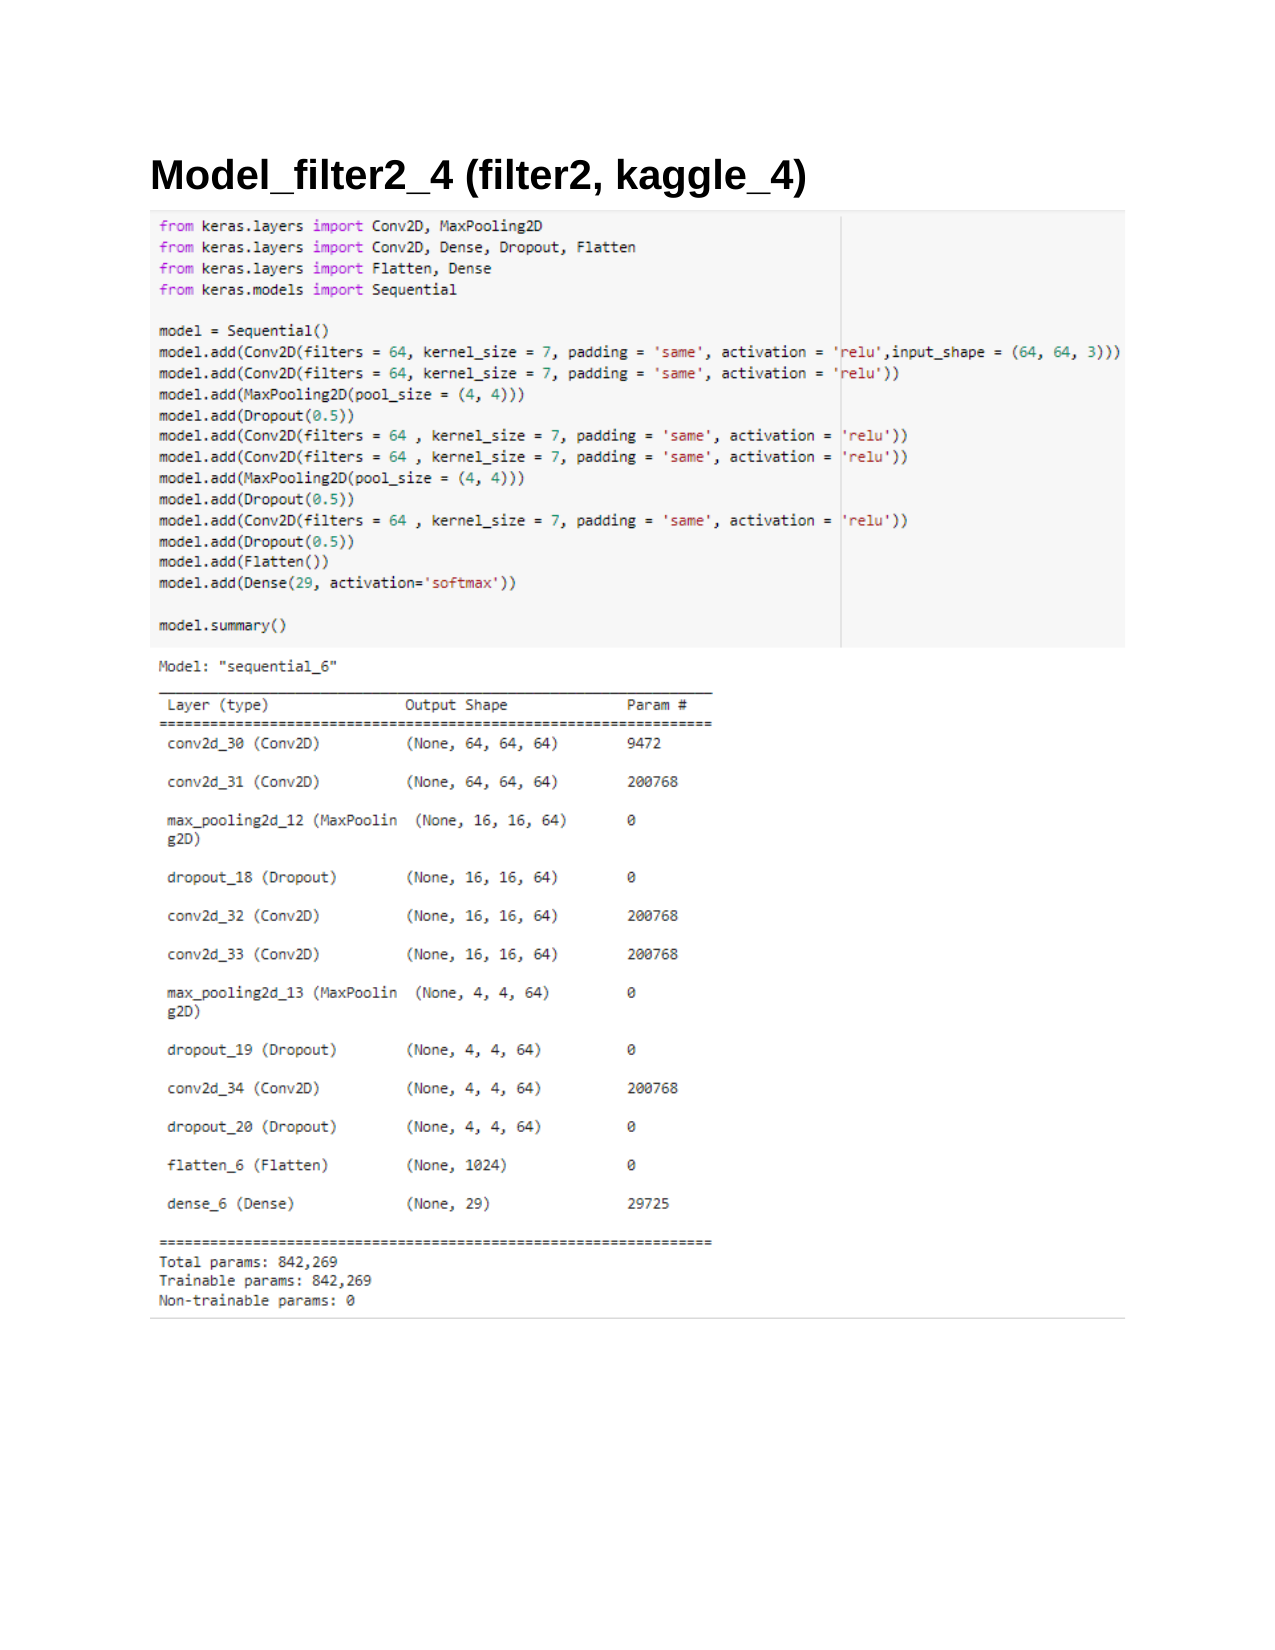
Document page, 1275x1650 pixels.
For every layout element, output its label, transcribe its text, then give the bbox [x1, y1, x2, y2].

subtitle Model_filter2_4 (filter2, kaggle_4) [150, 150, 1125, 198]
picture [150, 210, 1125, 1319]
